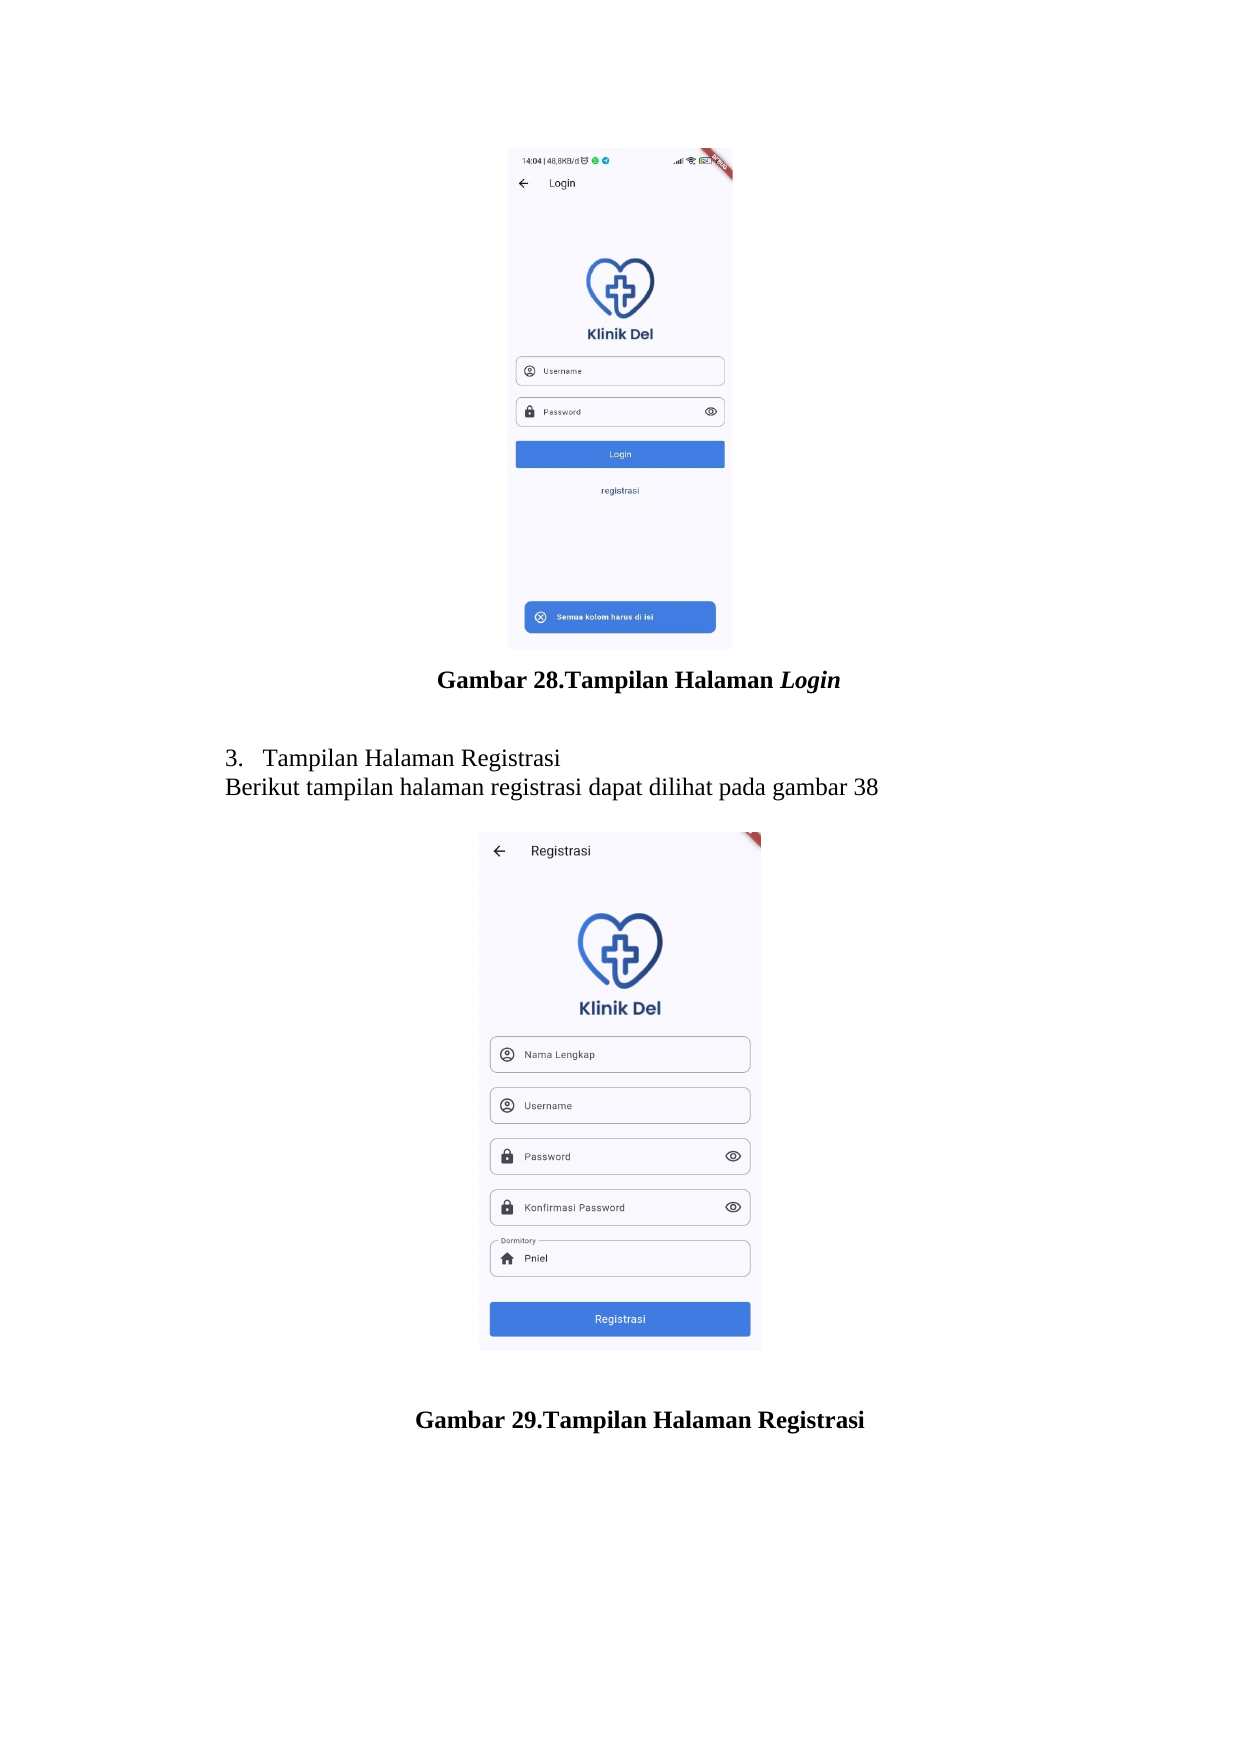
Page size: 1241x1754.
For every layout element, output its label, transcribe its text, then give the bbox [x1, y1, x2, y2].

list Tampilan Halaman Registrasi [225, 743, 1092, 772]
picture [479, 832, 761, 1351]
picture [507, 148, 733, 649]
text Berikut tampilan halaman registrasi dapat dilihat pada gambar 38 [225, 772, 1092, 801]
